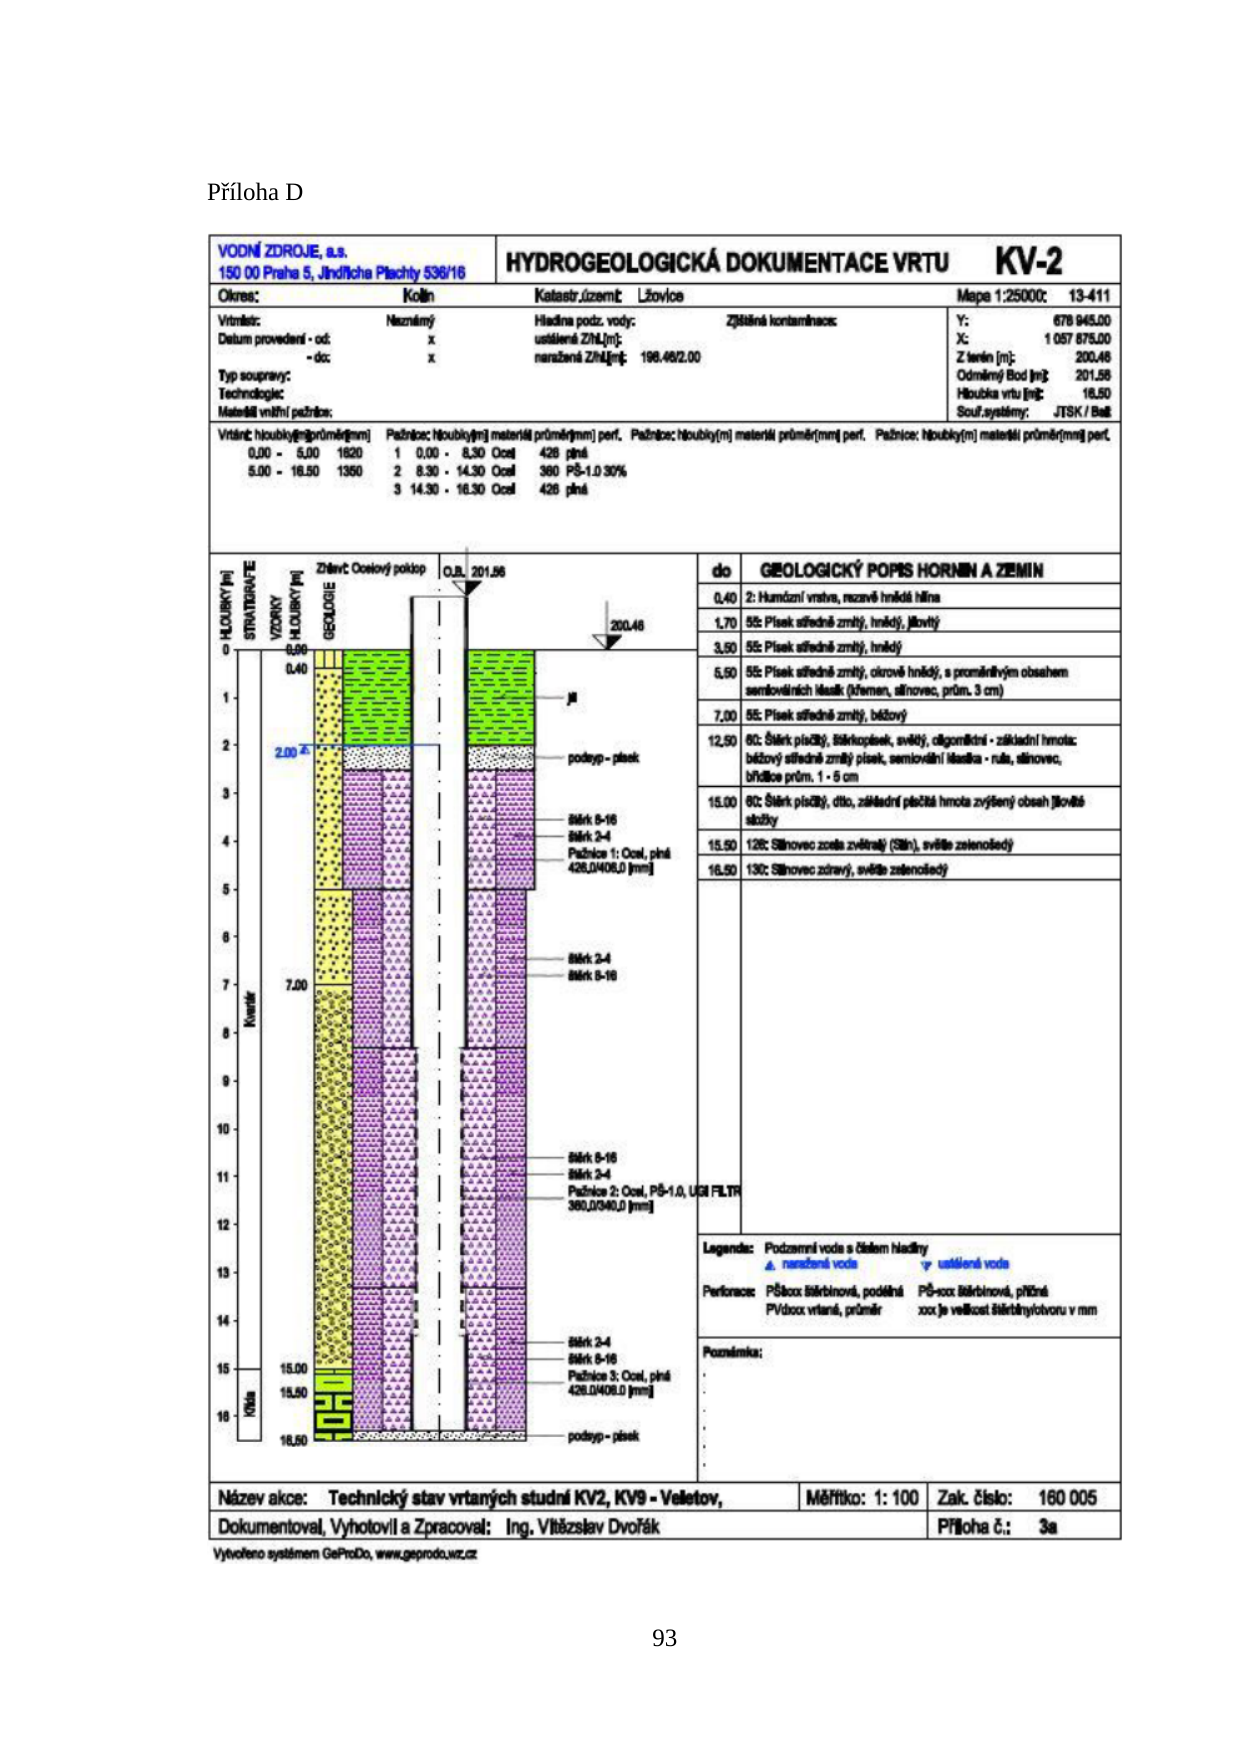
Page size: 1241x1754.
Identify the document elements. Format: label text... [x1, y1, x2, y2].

text Příloha D [207, 177, 1122, 206]
picture [206, 232, 1123, 1564]
